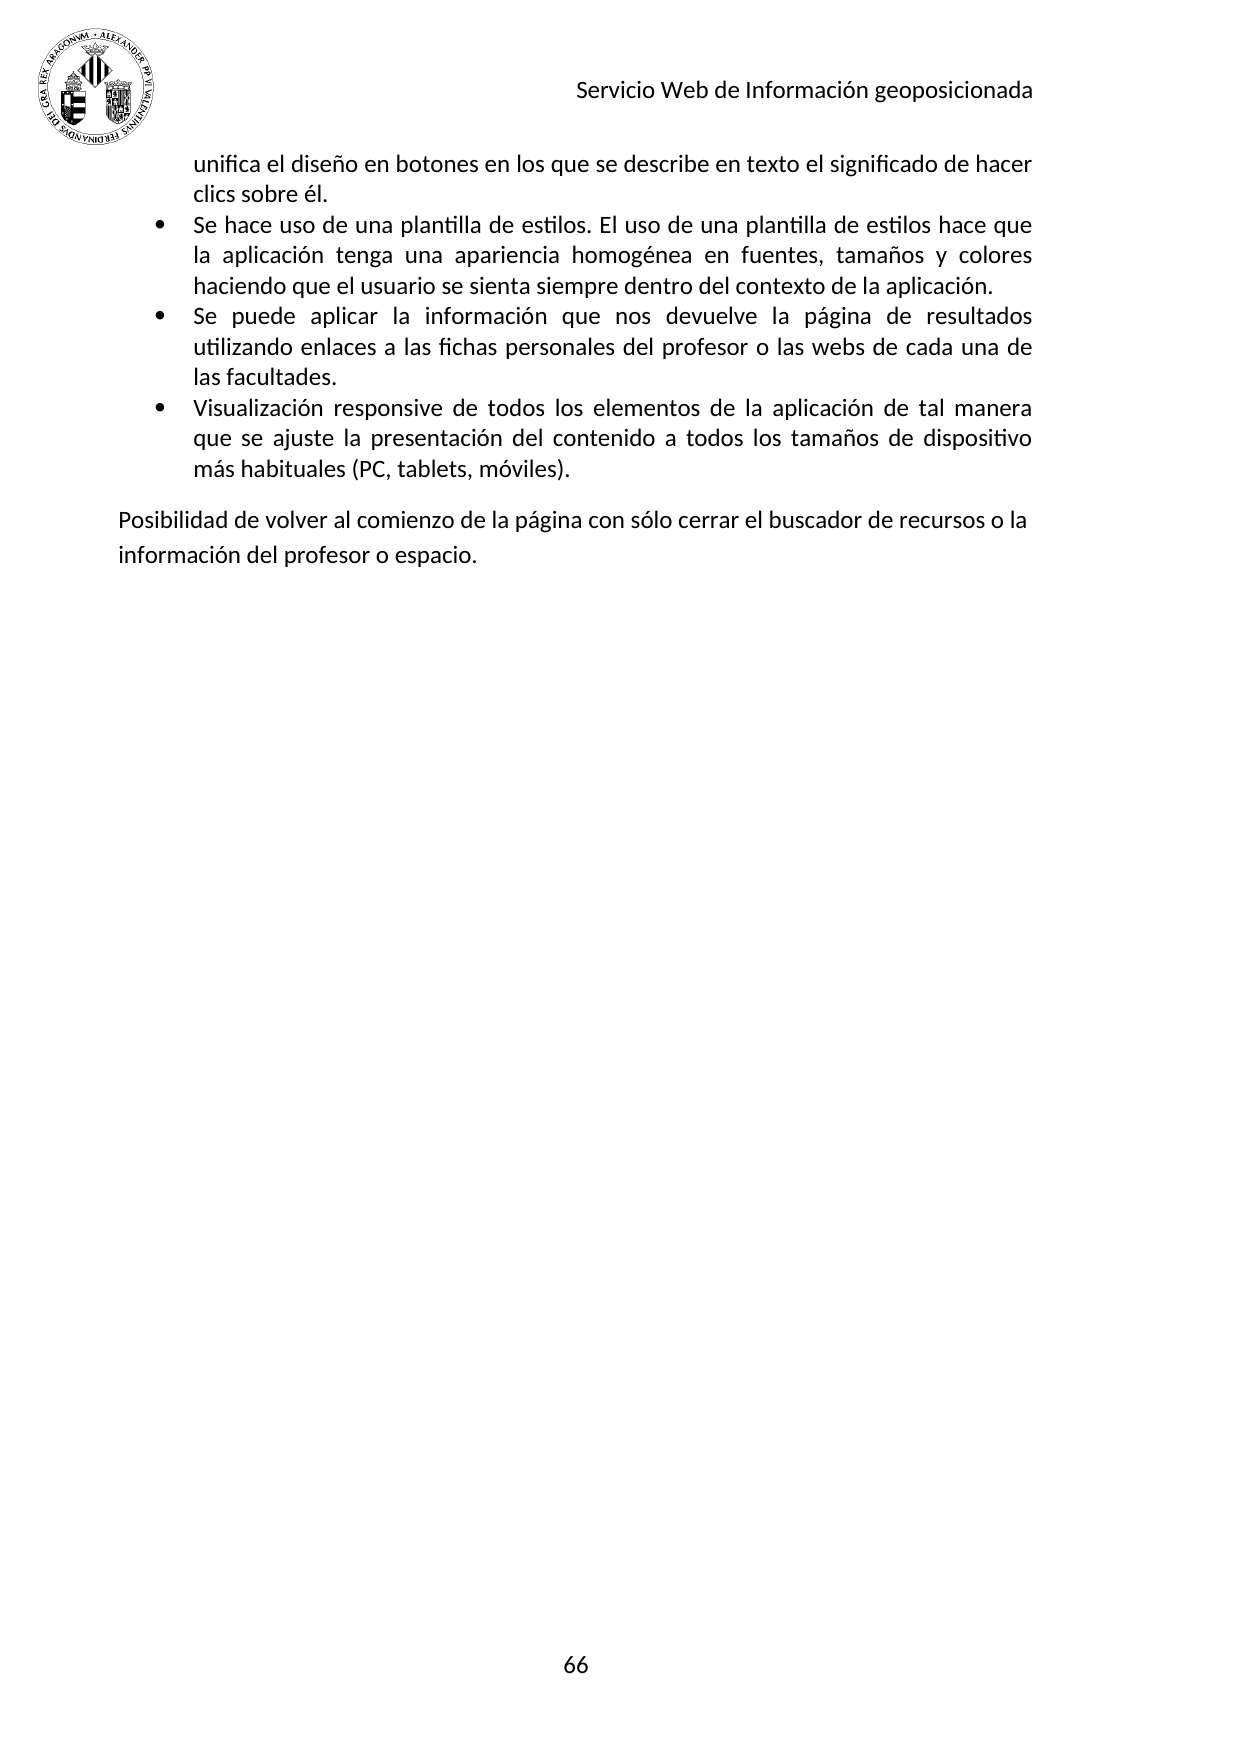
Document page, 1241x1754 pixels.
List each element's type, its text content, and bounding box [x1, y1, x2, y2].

list Visualización responsive de todos los elementos de la aplicación de tal manera que se ajuste la presentación del contenido a todos los tamaños de dispositivo más habituales (PC, tablets, móviles). [156, 392, 1033, 483]
list Se puede aplicar la información que nos devuelve la página de resultados utilizando enlaces a las fichas personales del profesor o las webs de cada una de las facultades. [156, 300, 1033, 392]
list Se hace uso de una plantilla de estilos. El uso de una plantilla de estilos hace que la aplicación tenga una apariencia homogénea en fuentes, tamaños y colores haciendo que el usuario se sienta siempre dentro del contexto de la aplicación. [156, 209, 1033, 300]
picture [34, 25, 157, 147]
text Posibilidad de volver al comienzo de la página con sólo cerrar el buscador de recursos o la información del profesor o espacio. [118, 504, 1033, 570]
